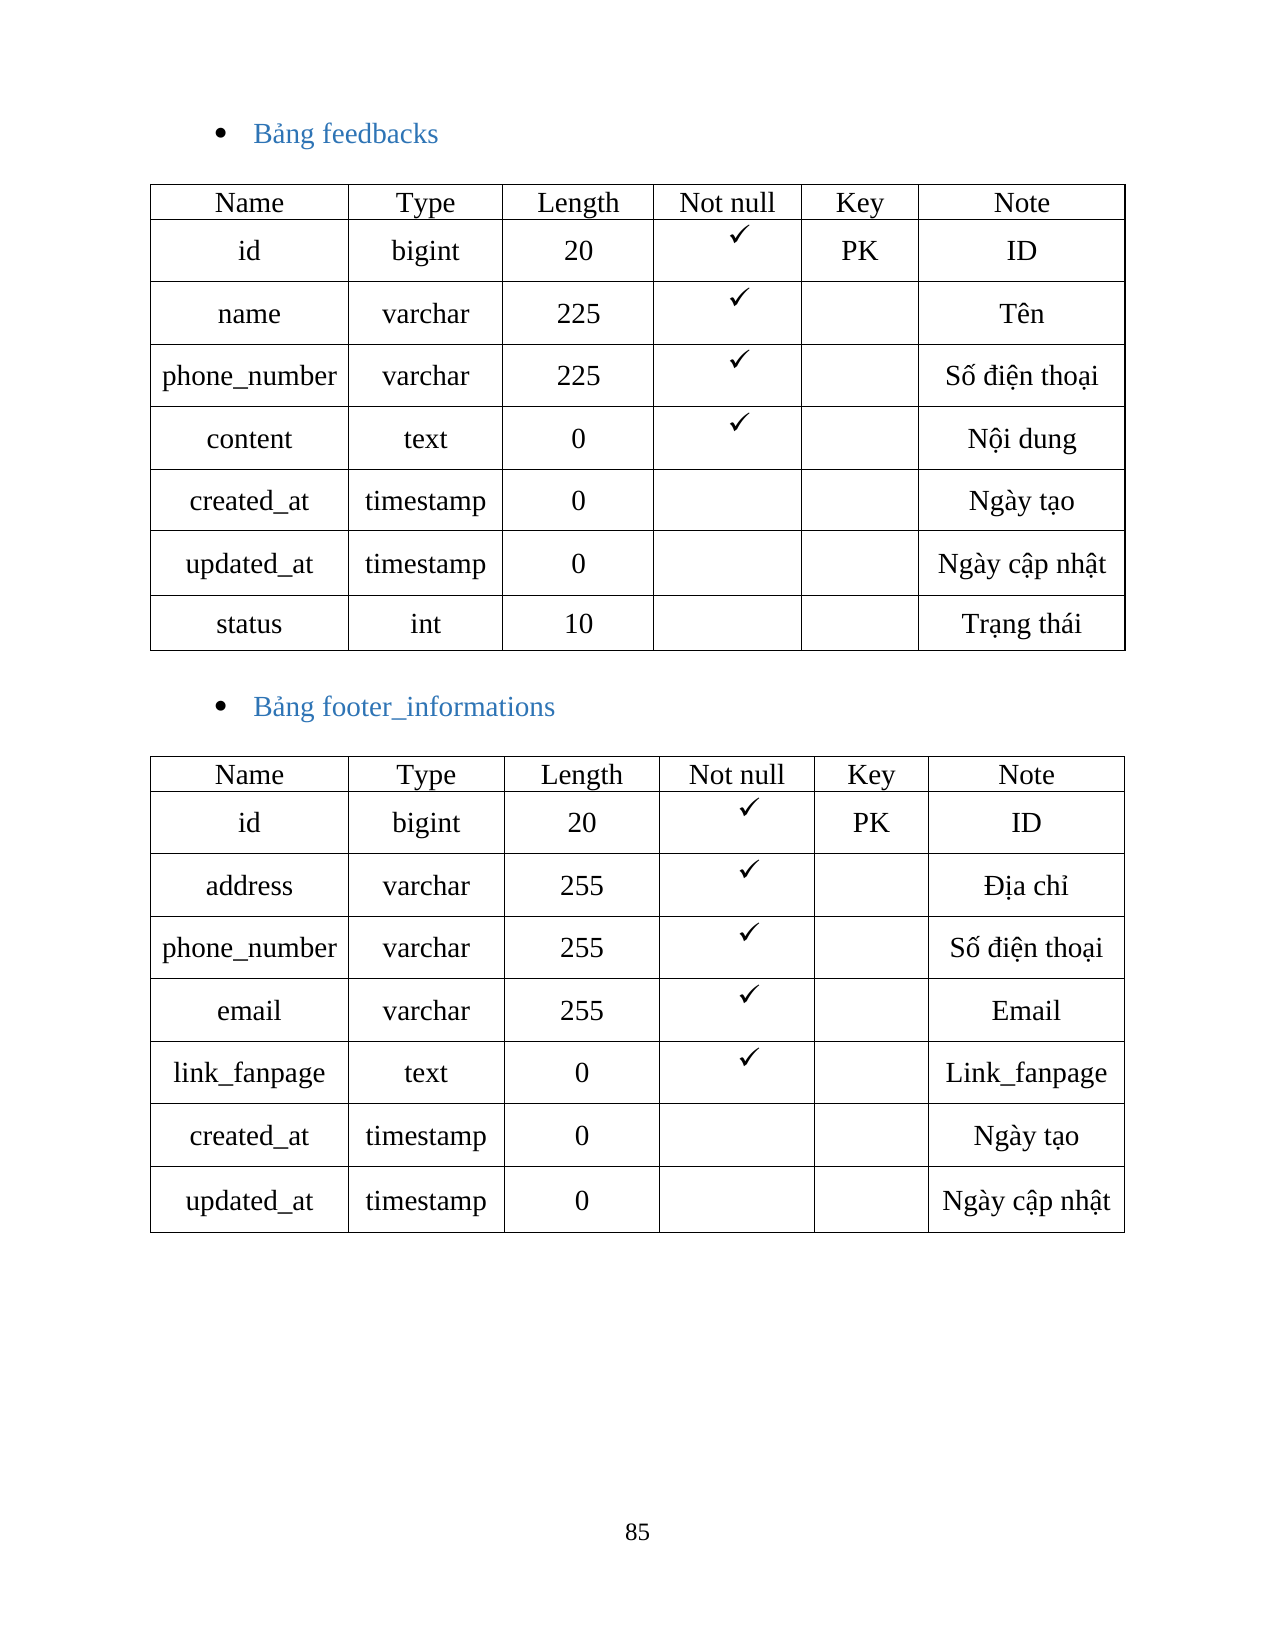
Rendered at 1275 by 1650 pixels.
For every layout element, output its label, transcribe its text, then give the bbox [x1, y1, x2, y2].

table_cell timestamp [349, 531, 502, 595]
table_header Type [349, 757, 504, 791]
table_cell Tên [919, 282, 1124, 343]
table_cell Ngày tạo [929, 1104, 1124, 1166]
table_cell 0 [505, 1167, 659, 1232]
table_header Not null [660, 757, 814, 791]
table_cell Số điện thoại [919, 345, 1124, 406]
table_cell 0 [503, 531, 653, 595]
table_cell [802, 531, 918, 595]
table_cell status [151, 596, 348, 650]
table_cell timestamp [349, 1167, 504, 1232]
table_cell 225 [503, 345, 653, 406]
table_cell 255 [505, 917, 659, 978]
table_header Name [151, 757, 348, 791]
table_cell varchar [349, 282, 502, 343]
table_cell [815, 979, 928, 1041]
table_cell [660, 1042, 814, 1103]
table_cell link_fanpage [151, 1042, 348, 1103]
table_cell [802, 596, 918, 650]
table_cell varchar [349, 917, 504, 978]
table_cell content [151, 407, 348, 468]
table_cell [654, 470, 801, 530]
table_header Not null [654, 185, 801, 218]
subtitle Bảng feedbacks [216, 117, 1125, 150]
table_cell created_at [151, 1104, 348, 1166]
table_header Key [802, 185, 918, 218]
table_cell 255 [505, 979, 659, 1041]
table_cell address [151, 854, 348, 916]
table_cell PK [815, 792, 928, 853]
table_cell Địa chỉ [929, 854, 1124, 916]
table_cell name [151, 282, 348, 343]
table_cell bigint [349, 792, 504, 853]
table_cell 0 [503, 470, 653, 530]
table_cell [815, 1167, 928, 1232]
table_cell text [349, 407, 502, 468]
table_cell 0 [503, 407, 653, 468]
table_cell [802, 470, 918, 530]
table_cell [660, 1167, 814, 1232]
table_cell [815, 917, 928, 978]
table_cell updated_at [151, 531, 348, 595]
table_cell [660, 979, 814, 1041]
table_cell [654, 345, 801, 406]
table_cell [815, 1042, 928, 1103]
table_cell id [151, 792, 348, 853]
table_cell ID [919, 220, 1124, 281]
table_header Type [349, 185, 502, 218]
table_cell [802, 407, 918, 468]
table_header Name [151, 185, 348, 218]
table_cell varchar [349, 345, 502, 406]
table_cell Link_fanpage [929, 1042, 1124, 1103]
table_cell id [151, 220, 348, 281]
table_cell 0 [505, 1042, 659, 1103]
table_cell 255 [505, 854, 659, 916]
table_cell varchar [349, 979, 504, 1041]
table_header Note [929, 757, 1124, 791]
table_cell PK [802, 220, 918, 281]
table_cell [815, 854, 928, 916]
table_cell Ngày cập nhật [929, 1167, 1124, 1232]
table_cell [654, 596, 801, 650]
table_cell [815, 1104, 928, 1166]
table_cell int [349, 596, 502, 650]
table_cell 20 [505, 792, 659, 853]
table_cell [660, 1104, 814, 1166]
table_cell timestamp [349, 1104, 504, 1166]
table_cell updated_at [151, 1167, 348, 1232]
table_cell Email [929, 979, 1124, 1041]
table_cell Ngày cập nhật [919, 531, 1124, 595]
table_cell [654, 220, 801, 281]
table_cell created_at [151, 470, 348, 530]
table_cell [654, 282, 801, 343]
table_cell ID [929, 792, 1124, 853]
table_cell phone_number [151, 917, 348, 978]
table_cell [654, 531, 801, 595]
table_cell email [151, 979, 348, 1041]
table_cell text [349, 1042, 504, 1103]
table_cell 225 [503, 282, 653, 343]
table_cell phone_number [151, 345, 348, 406]
table_cell varchar [349, 854, 504, 916]
table_header Key [815, 757, 928, 791]
table_cell 10 [503, 596, 653, 650]
table_cell [654, 407, 801, 468]
table_cell Trạng thái [919, 596, 1124, 650]
subtitle Bảng footer_informations [216, 689, 1125, 722]
table_header Length [503, 185, 653, 218]
table_cell Ngày tạo [919, 470, 1124, 530]
table_cell Số điện thoại [929, 917, 1124, 978]
table_cell bigint [349, 220, 502, 281]
table_cell [660, 917, 814, 978]
table_cell [802, 282, 918, 343]
table_cell [660, 792, 814, 853]
table_cell 20 [503, 220, 653, 281]
table_cell [660, 854, 814, 916]
table_cell [802, 345, 918, 406]
table_cell timestamp [349, 470, 502, 530]
table_cell Nội dung [919, 407, 1124, 468]
table_header Note [919, 185, 1124, 218]
table_cell 0 [505, 1104, 659, 1166]
table_header Length [505, 757, 659, 791]
